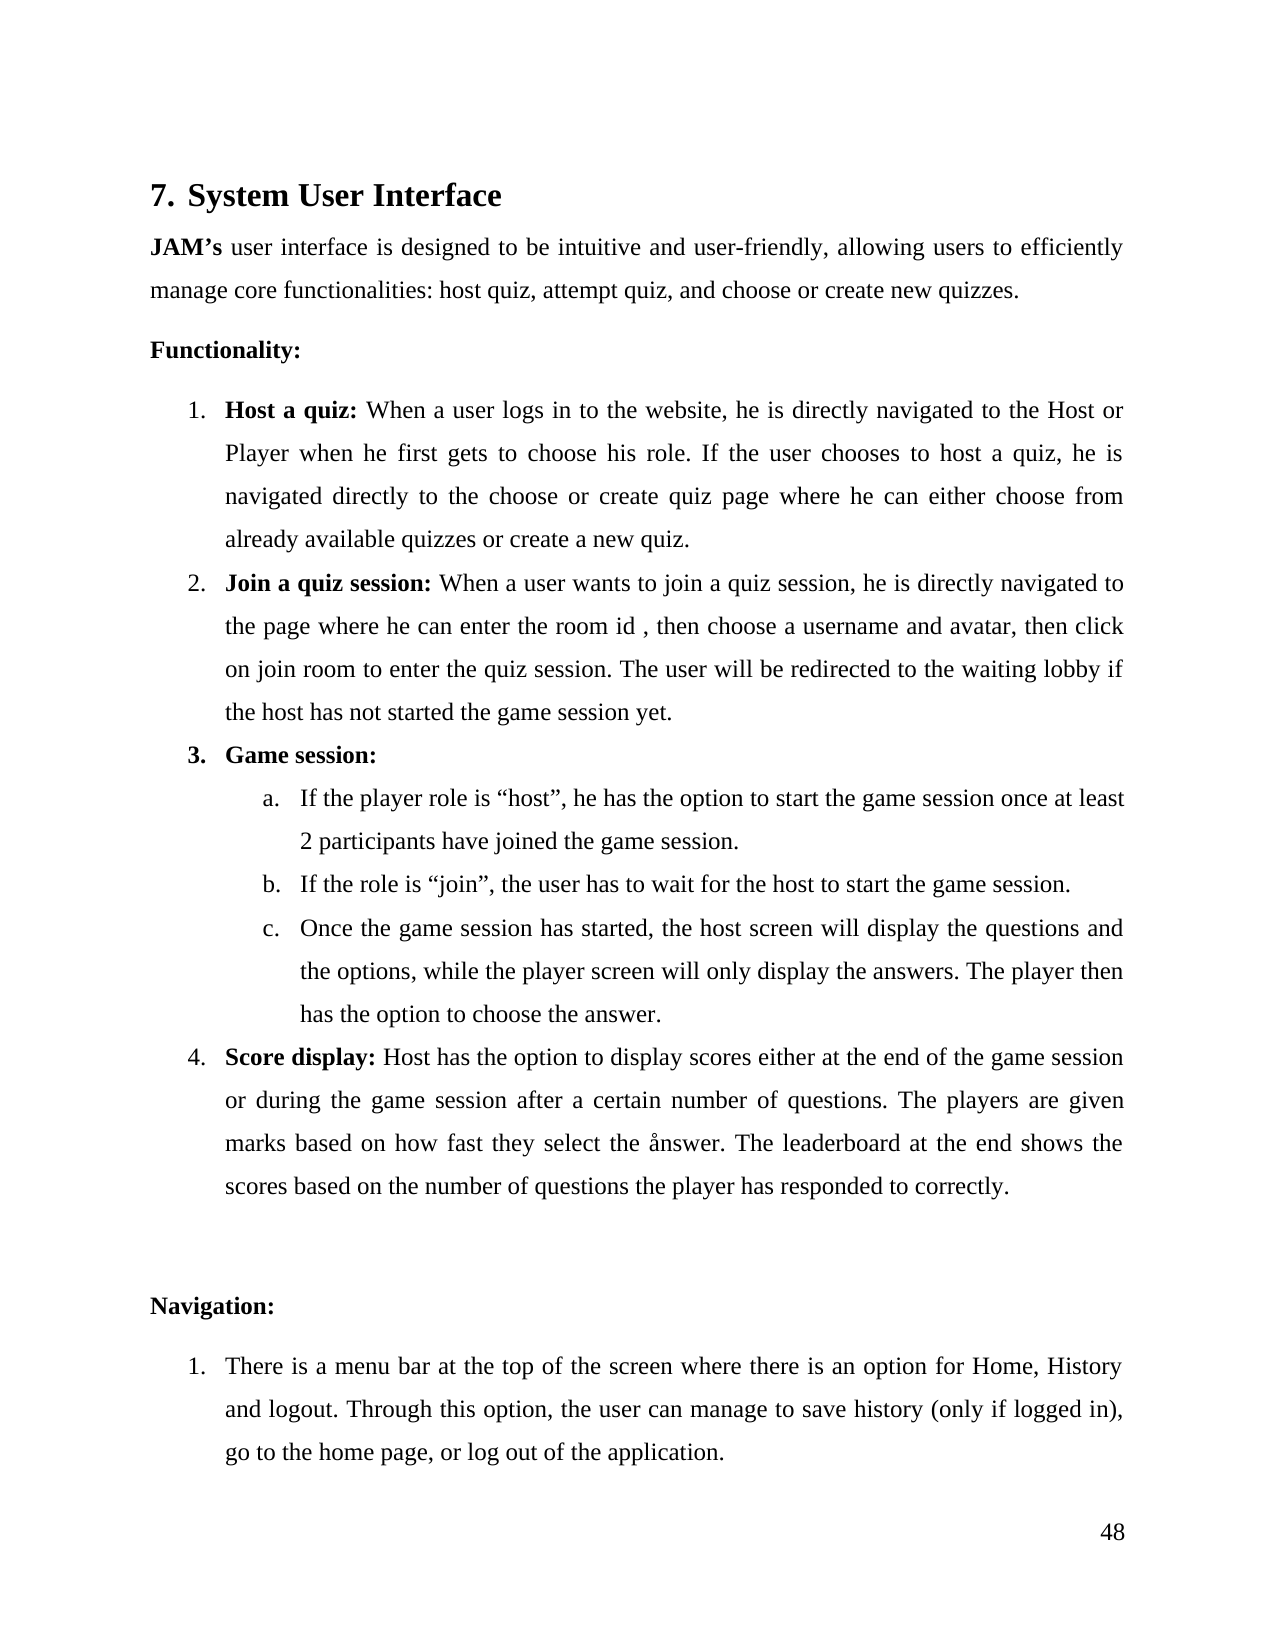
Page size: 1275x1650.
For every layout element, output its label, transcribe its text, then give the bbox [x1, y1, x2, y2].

subtitle System User Interface [150, 175, 1125, 213]
list Join a quiz session: When a user wants to join a quiz session, he is directly navigated to the page where he can enter the room id , then choose a username and avatar, then click on join room to enter the quiz session. The user will be redirected to the waiting lobby if the host has not started the game session yet. [187, 568, 1125, 726]
text Navigation: [150, 1291, 1125, 1320]
list Once the game session has started, the host screen will display the questions and the options, while the player screen will only display the answers. The player then has the option to choose the answer. [262, 913, 1125, 1028]
list There is a menu bar at the top of the screen where there is an option for Home, History and logout. Through this option, the user can manage to save history (only if logged in), go to the home page, or log out of the application. [187, 1351, 1125, 1466]
list If the player role is “host”, he has the option to start the game session once at least 2 participants have joined the game session. [262, 783, 1125, 855]
list Score display: Host has the option to display scores either at the end of the game session or during the game session after a certain number of questions. The players are given marks based on how fast they select the ånswer. The leaderboard at the end shows the scores based on the number of questions the player has responded to correctly. [187, 1042, 1125, 1200]
list Game session: [187, 740, 1125, 769]
list Host a quiz: When a user logs in to the website, he is directly navigated to the Host or Player when he first gets to choose his role. If the user chooses to host a quiz, he is navigated directly to the choose or create quiz page where he can either choose from already available quizzes or create a new quiz. [187, 395, 1125, 553]
text Functionality: [150, 335, 1125, 364]
list If the role is “join”, the user has to wait for the host to start the game session. [262, 869, 1125, 898]
text JAM’s user interface is designed to be intuitive and user-friendly, allowing users to efficiently manage core functionalities: host quiz, attempt quiz, and choose or create new quizzes. [150, 232, 1125, 304]
